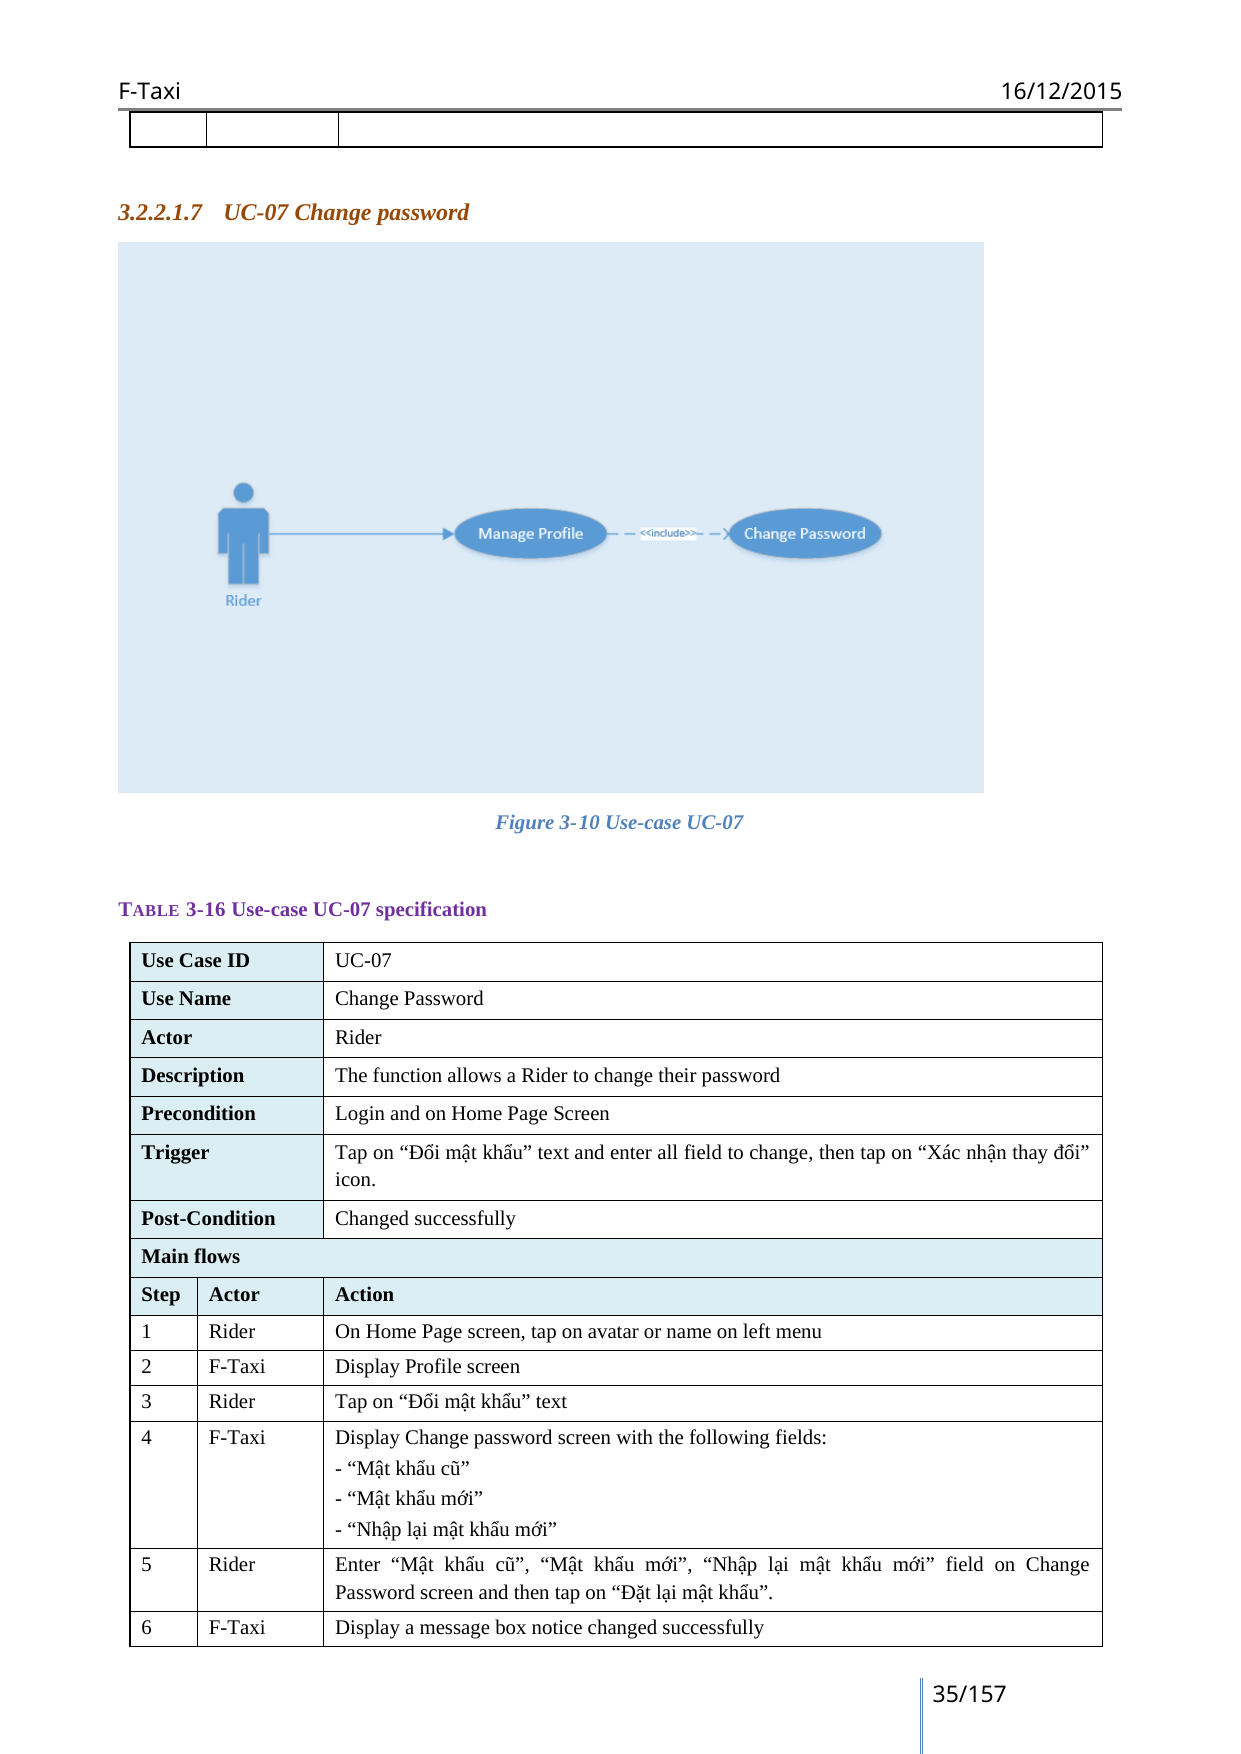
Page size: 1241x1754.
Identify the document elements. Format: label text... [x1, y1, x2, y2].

table_cell Rider [198, 1316, 323, 1350]
table_cell F-Taxi [198, 1422, 323, 1548]
table_cell Rider [198, 1549, 323, 1611]
table_cell Description [131, 1058, 323, 1096]
table_cell 3 [131, 1386, 197, 1421]
table_cell Display Change password screen with the following fields: - “Mật khẩu cũ” - “Mật khẩu mới” - “Nhập lại mật khẩu mới” [324, 1422, 1102, 1548]
table_cell The function allows a Rider to change their password [324, 1058, 1102, 1096]
table_cell Rider [324, 1020, 1102, 1057]
table_cell [131, 113, 206, 146]
table_cell Display a message box notice changed successfully [324, 1612, 1102, 1646]
table_cell Actor [198, 1278, 323, 1315]
table_cell Display Profile screen [324, 1351, 1102, 1385]
table_cell On Home Page screen, tap on avatar or name on left menu [324, 1316, 1102, 1350]
table_cell 2 [131, 1351, 197, 1385]
table_cell Precondition [131, 1097, 323, 1134]
table_cell [207, 113, 338, 146]
table_cell Use Name [131, 982, 323, 1019]
table_cell [339, 113, 1102, 146]
table_cell 4 [131, 1422, 197, 1548]
table_cell F-Taxi [198, 1351, 323, 1385]
table_cell Tap on “Đổi mật khẩu” text and enter all field to change, then tap on “Xác nhận thay đổi” icon. [324, 1135, 1102, 1200]
table_header Use Case ID [131, 943, 323, 981]
table_cell Enter “Mật khẩu cũ”, “Mật khẩu mới”, “Nhập lại mật khẩu mới” field on Change Password screen and then tap on “Đặt lại mật khẩu”. [324, 1549, 1102, 1611]
picture [118, 242, 984, 793]
table_cell Rider [198, 1386, 323, 1421]
table_cell Change Password [324, 982, 1102, 1019]
table_header UC-07 [324, 943, 1102, 981]
table_cell Actor [131, 1020, 323, 1057]
table_cell Post-Condition [131, 1201, 323, 1238]
table_cell F-Taxi [198, 1612, 323, 1646]
table_cell Tap on “Đổi mật khẩu” text [324, 1386, 1102, 1421]
table_cell Step [131, 1278, 197, 1315]
subtitle UC-07 Change password [118, 198, 1122, 226]
table_cell Changed successfully [324, 1201, 1102, 1238]
table_cell Login and on Home Page Screen [324, 1097, 1102, 1134]
table_cell Main flows [131, 1239, 1102, 1277]
table_cell 5 [131, 1549, 197, 1611]
table_cell 6 [131, 1612, 197, 1646]
table_cell 1 [131, 1316, 197, 1350]
table_cell Action [324, 1278, 1102, 1315]
table_cell Trigger [131, 1135, 323, 1200]
